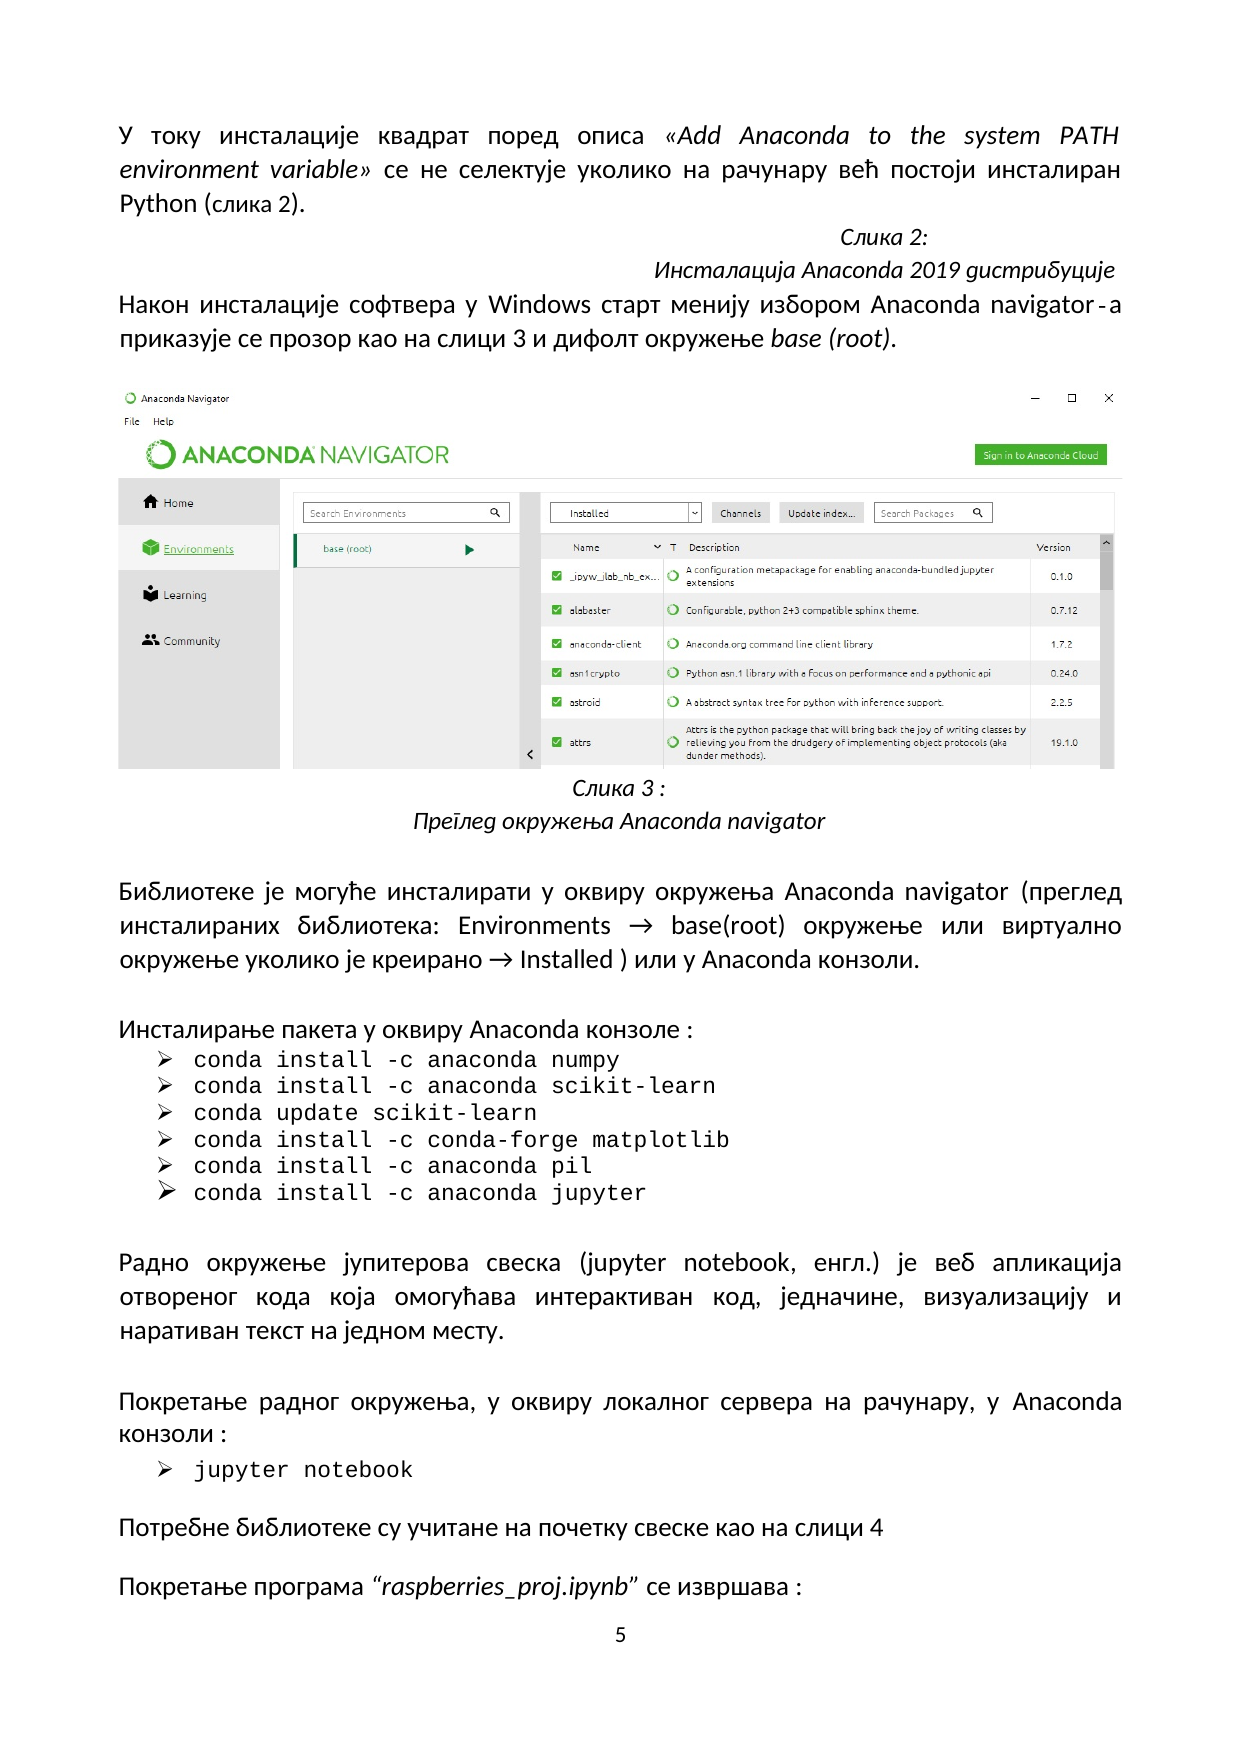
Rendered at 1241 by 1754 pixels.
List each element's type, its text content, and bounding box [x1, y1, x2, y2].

text Инсталирање пакета у оквиру Anaconda конзоле : [118, 1013, 1122, 1046]
list conda install -c anaconda scikit-learn [156, 1075, 1122, 1101]
text Библиотеке је могуће инсталирати у оквиру окружења Anaconda navigator (преглед инсталираних библиотека: Environments → base(root) окружење или виртуално окружење уколико је креирано → Installed ) или у Anaconda конзоли. [118, 874, 1122, 975]
list conda install -c conda-forge matplotlib [156, 1128, 1122, 1154]
text У току инсталације квадрат поред описа «Add Anaconda to the system PATH environment variable» се не селектује уколико на рачунару већ постоји инсталиран Python (слика 2). [118, 118, 1122, 219]
text Покретање програма “raspberries_proj.ipynb” се извршава : [118, 1569, 1122, 1602]
list conda install -c anaconda numpy [156, 1048, 1122, 1074]
text Слика 3 : [118, 769, 1122, 803]
text Потребне библиотеке су учитане на почетку свеске као на слици 4 [118, 1510, 1122, 1543]
text Преглед окружења Anaconda navigator [118, 805, 1122, 835]
text Инсталација Anaconda 2019 дистрибуције [118, 254, 1122, 285]
text Слика 2: [118, 221, 1122, 252]
list conda install -c anaconda jupyter [156, 1181, 1122, 1208]
picture [118, 388, 1123, 769]
text Након инсталације софтвера у Windows старт менију избором Anaconda navigator-а приказује се прозор као на слици 3 и дифолт окружење base (root). [118, 287, 1122, 354]
text Покретање радног окружења, у оквиру локалног сервера на рачунару, у Anaconda конзоли : [118, 1384, 1122, 1450]
list conda update scikit-learn [156, 1101, 1122, 1127]
text Радно окружење јупитерова свеска (jupyter notebook, енгл.) је веб апликација отвореног кода која омогућава интерактиван код, једначине, визуализацију и наративан текст на једном месту. [118, 1245, 1122, 1346]
list conda install -c anaconda pil [156, 1155, 1122, 1181]
list jupyter notebook [156, 1450, 1122, 1484]
